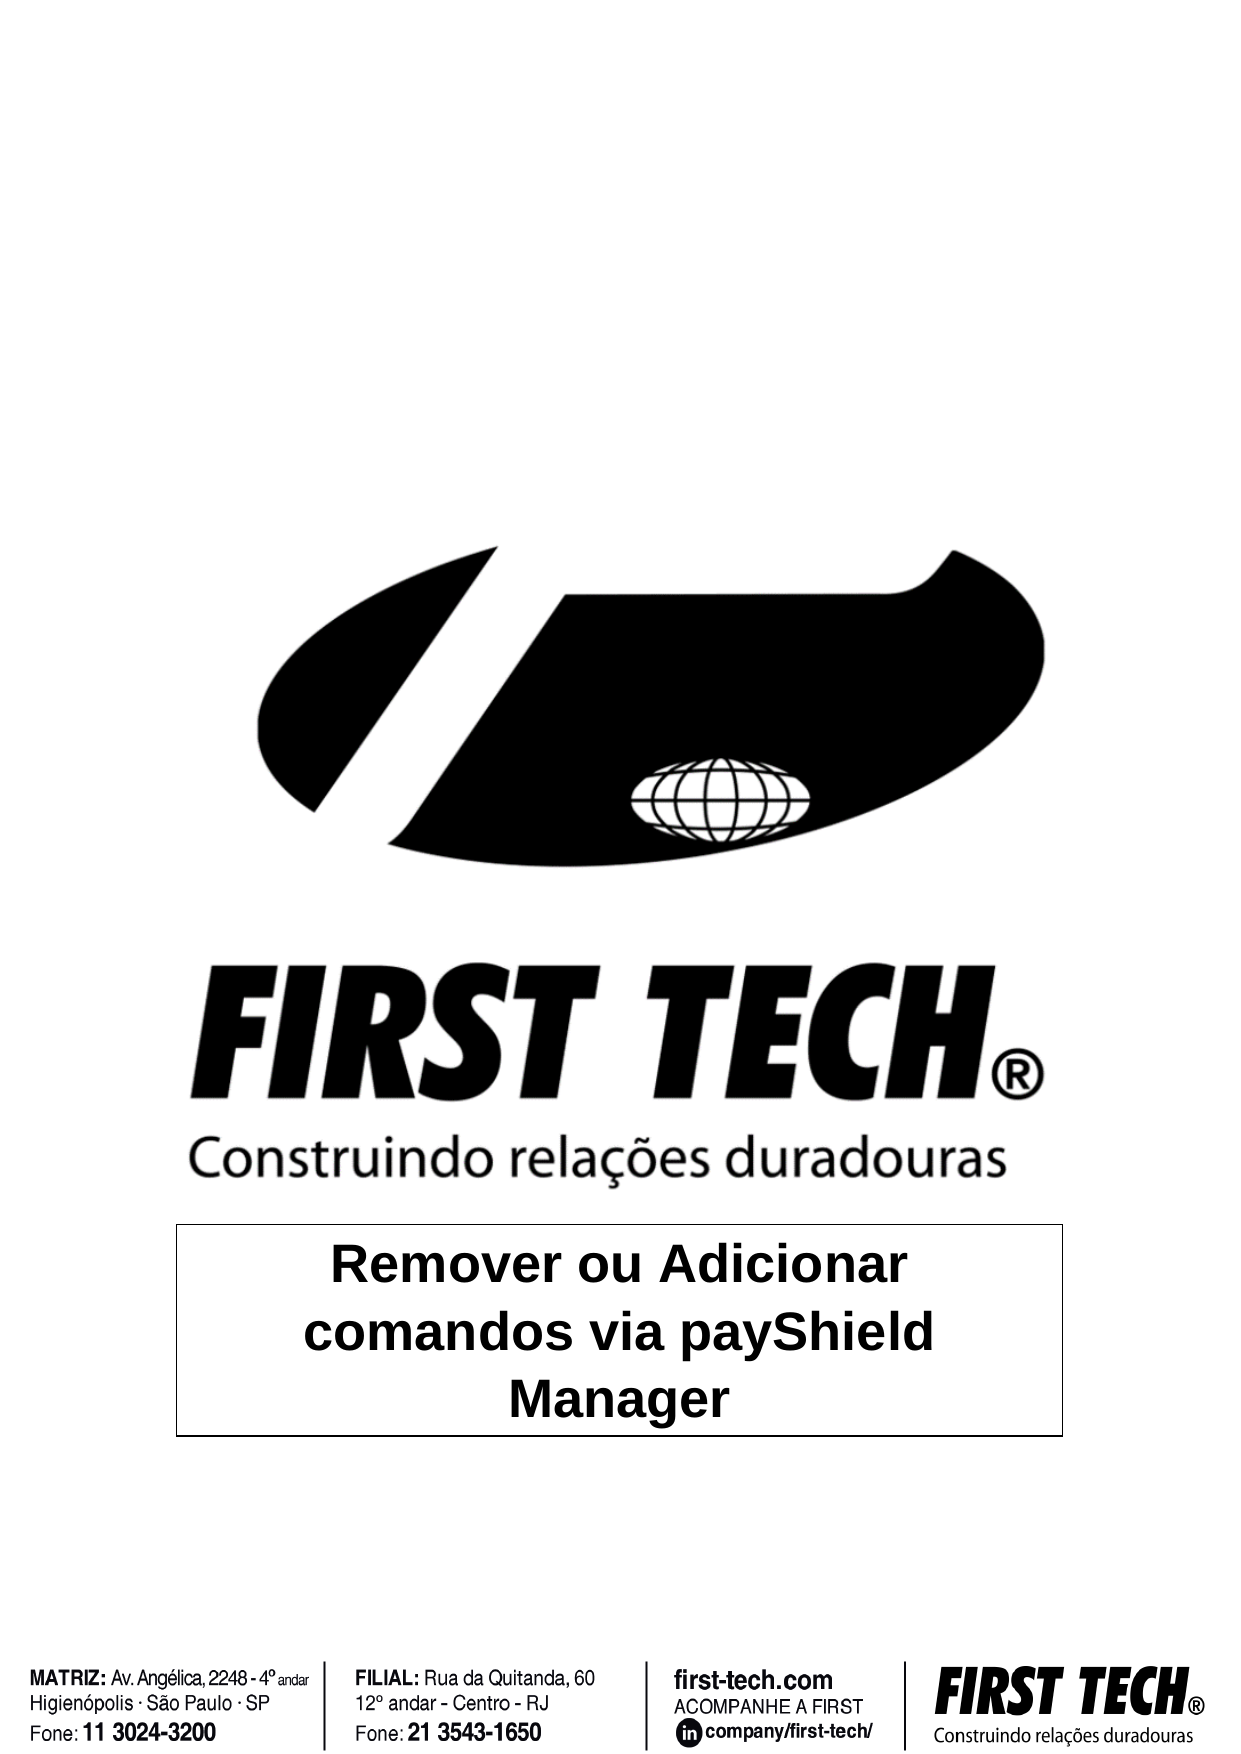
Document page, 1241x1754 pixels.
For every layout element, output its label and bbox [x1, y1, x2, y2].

picture [0, 1601, 1241, 1754]
picture [156, 530, 1082, 1226]
